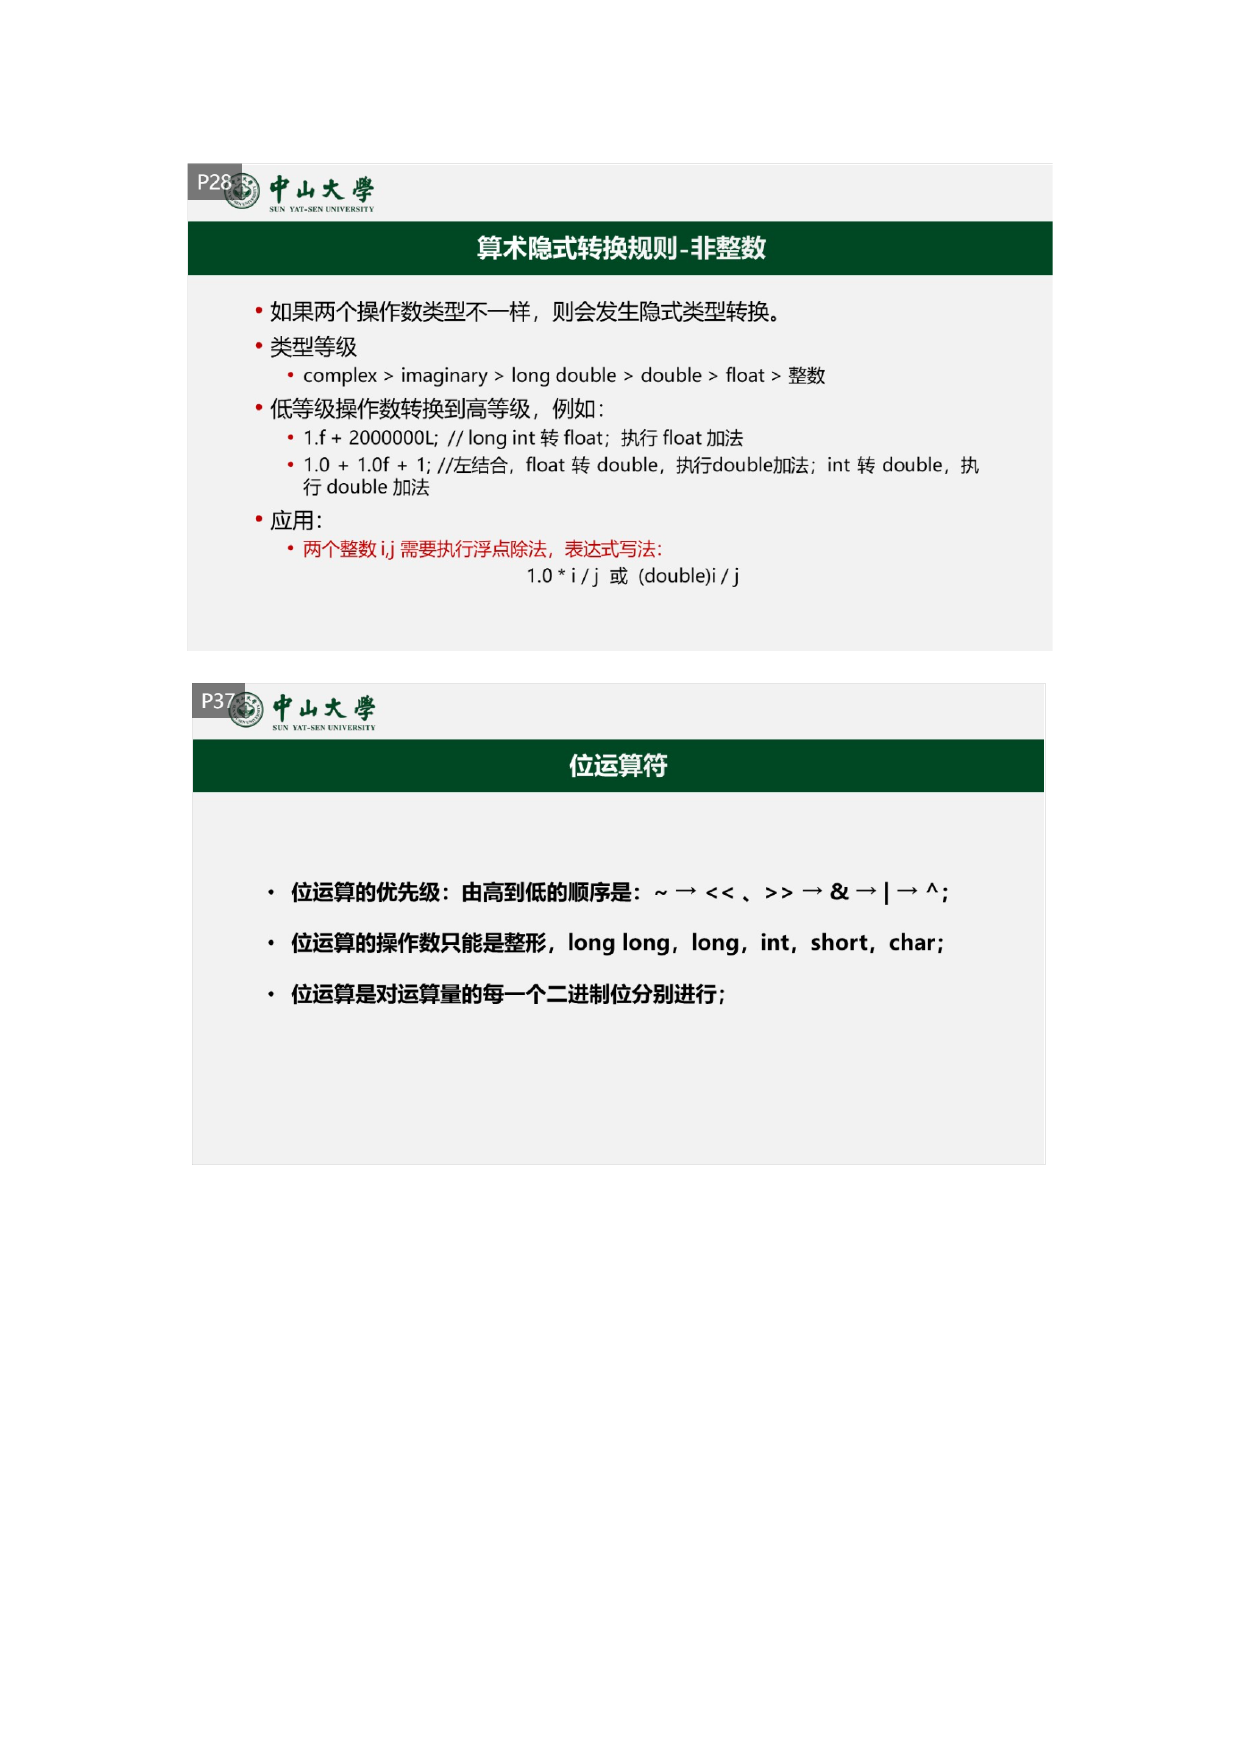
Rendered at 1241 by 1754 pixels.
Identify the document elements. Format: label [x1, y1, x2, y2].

picture [187, 682, 1053, 1178]
picture [187, 162, 1053, 651]
